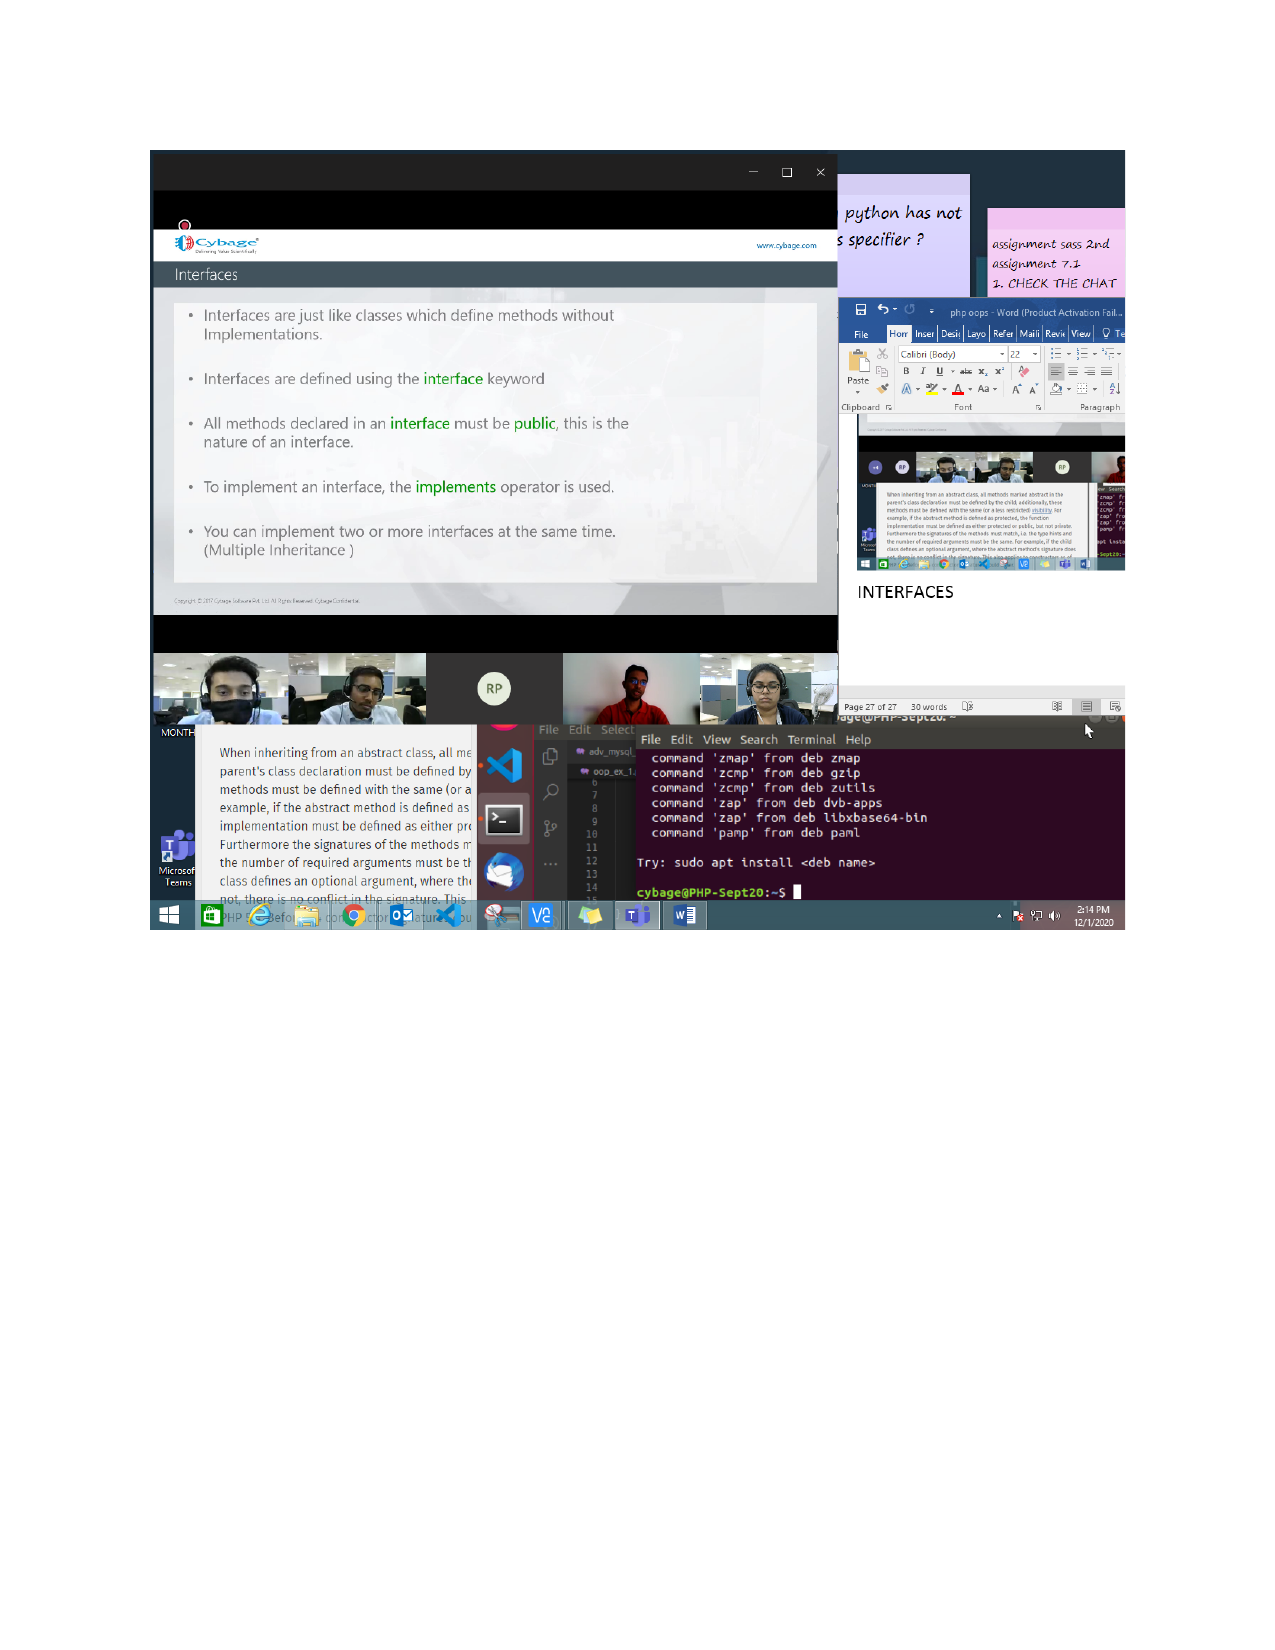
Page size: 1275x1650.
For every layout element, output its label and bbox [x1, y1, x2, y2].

picture [150, 150, 1125, 930]
